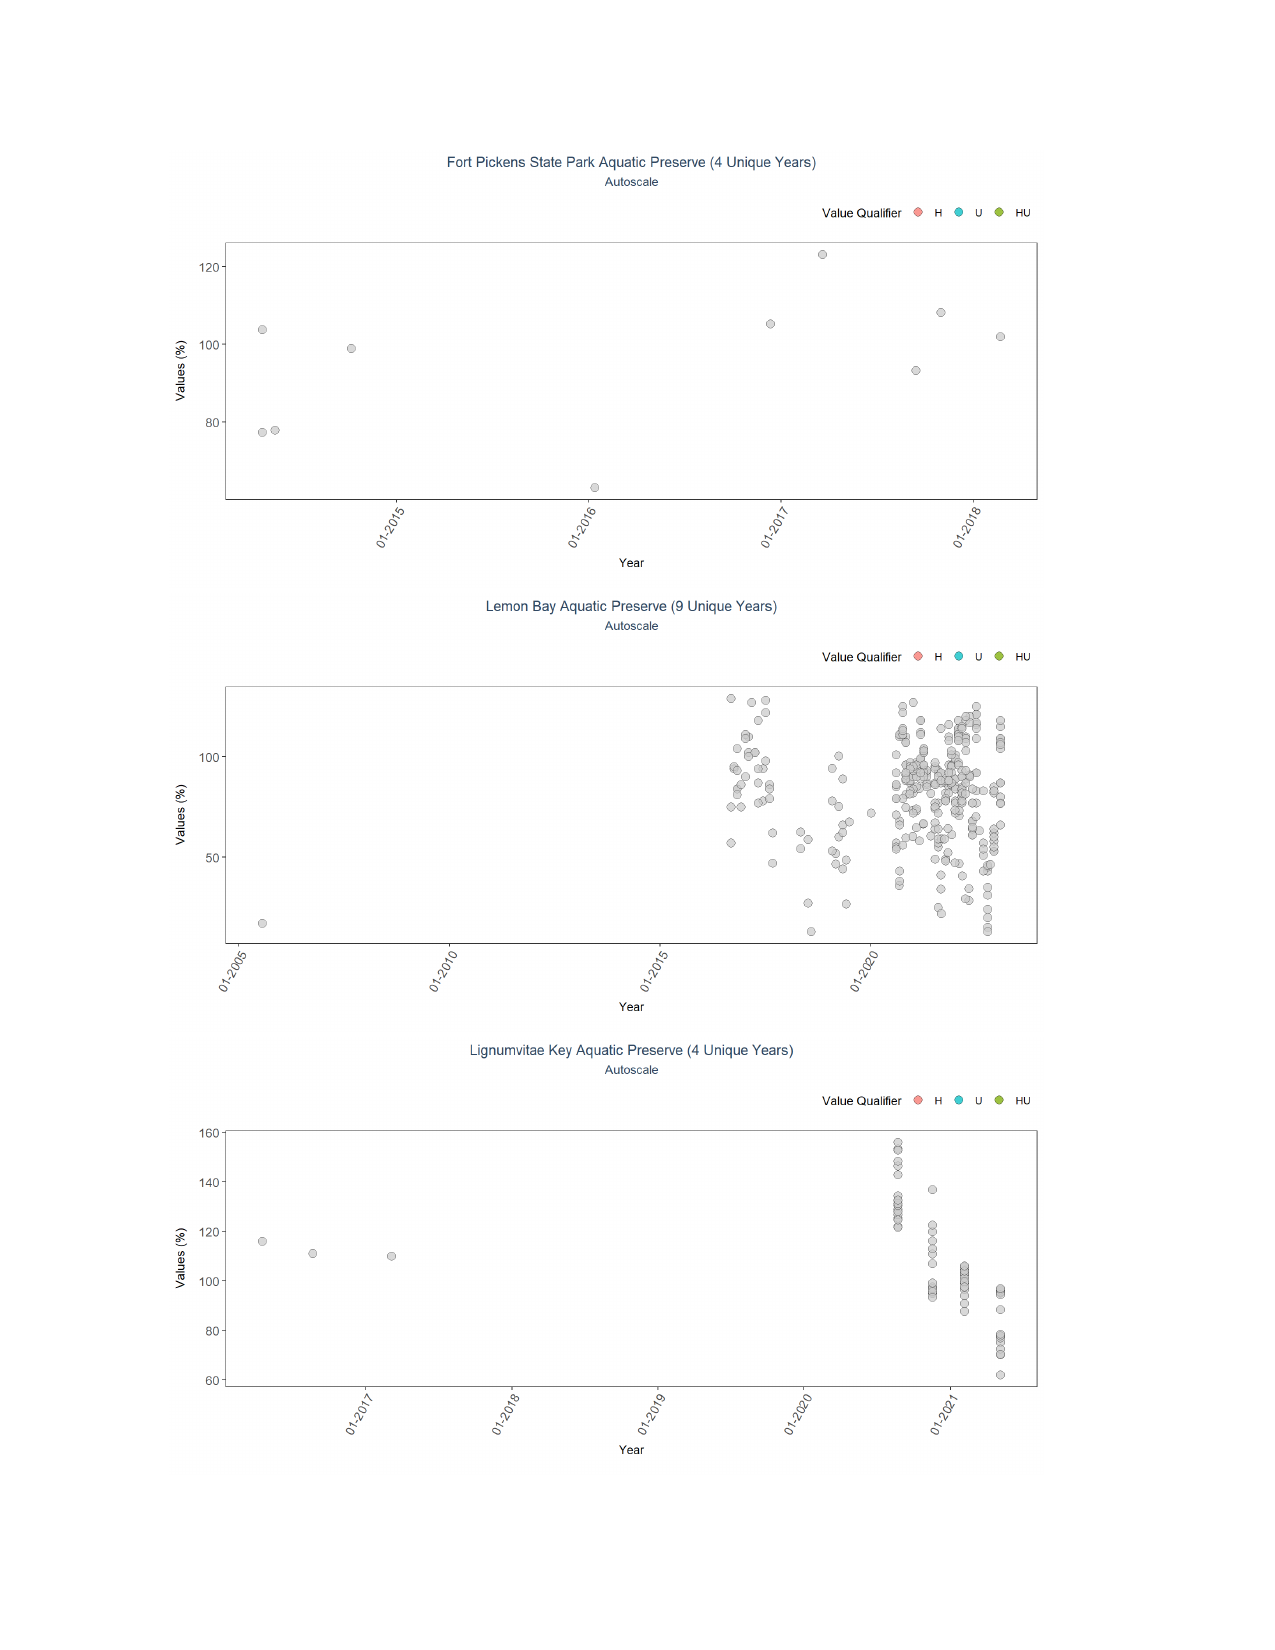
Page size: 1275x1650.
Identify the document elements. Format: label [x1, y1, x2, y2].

picture [168, 1037, 1044, 1475]
picture [168, 593, 1044, 1032]
picture [168, 150, 1044, 588]
